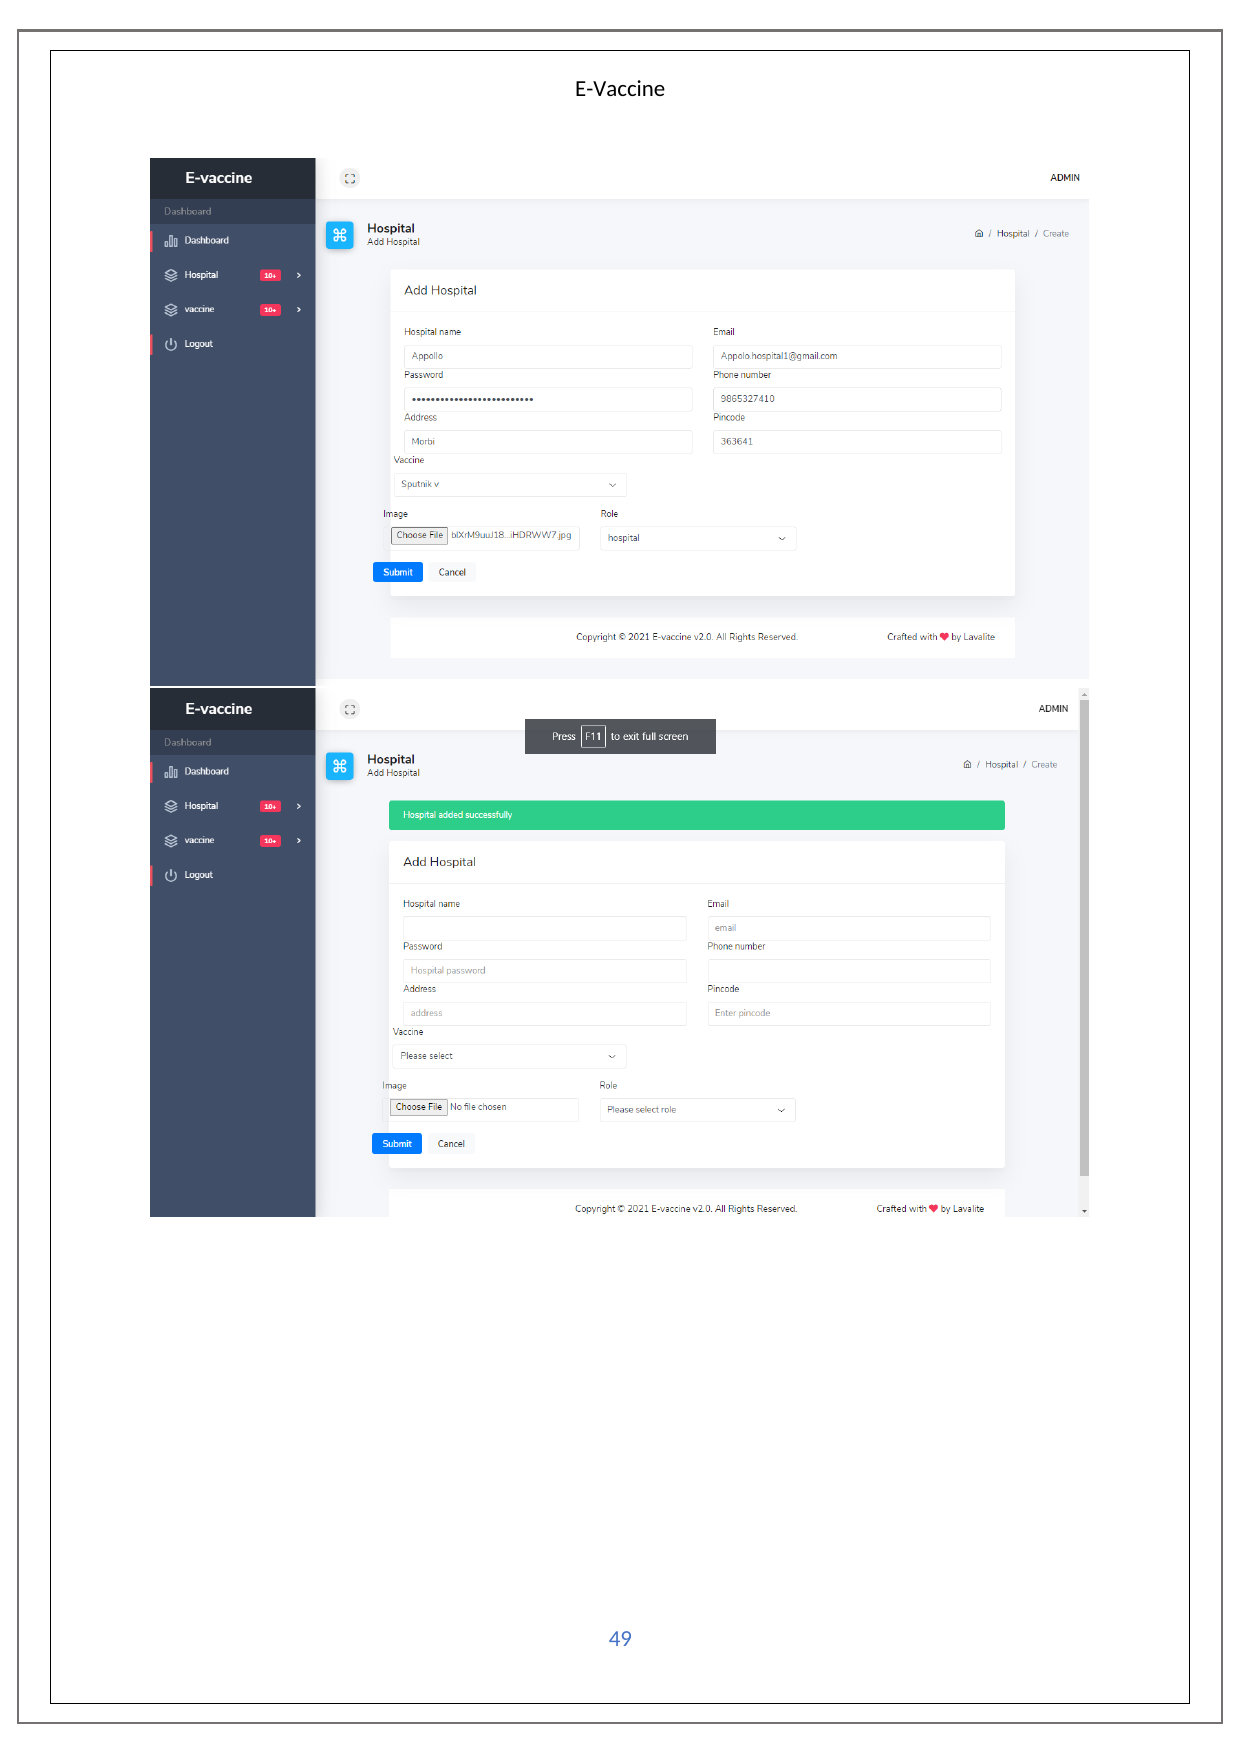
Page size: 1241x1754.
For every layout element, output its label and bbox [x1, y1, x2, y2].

picture [150, 688, 1090, 1217]
picture [150, 158, 1090, 686]
